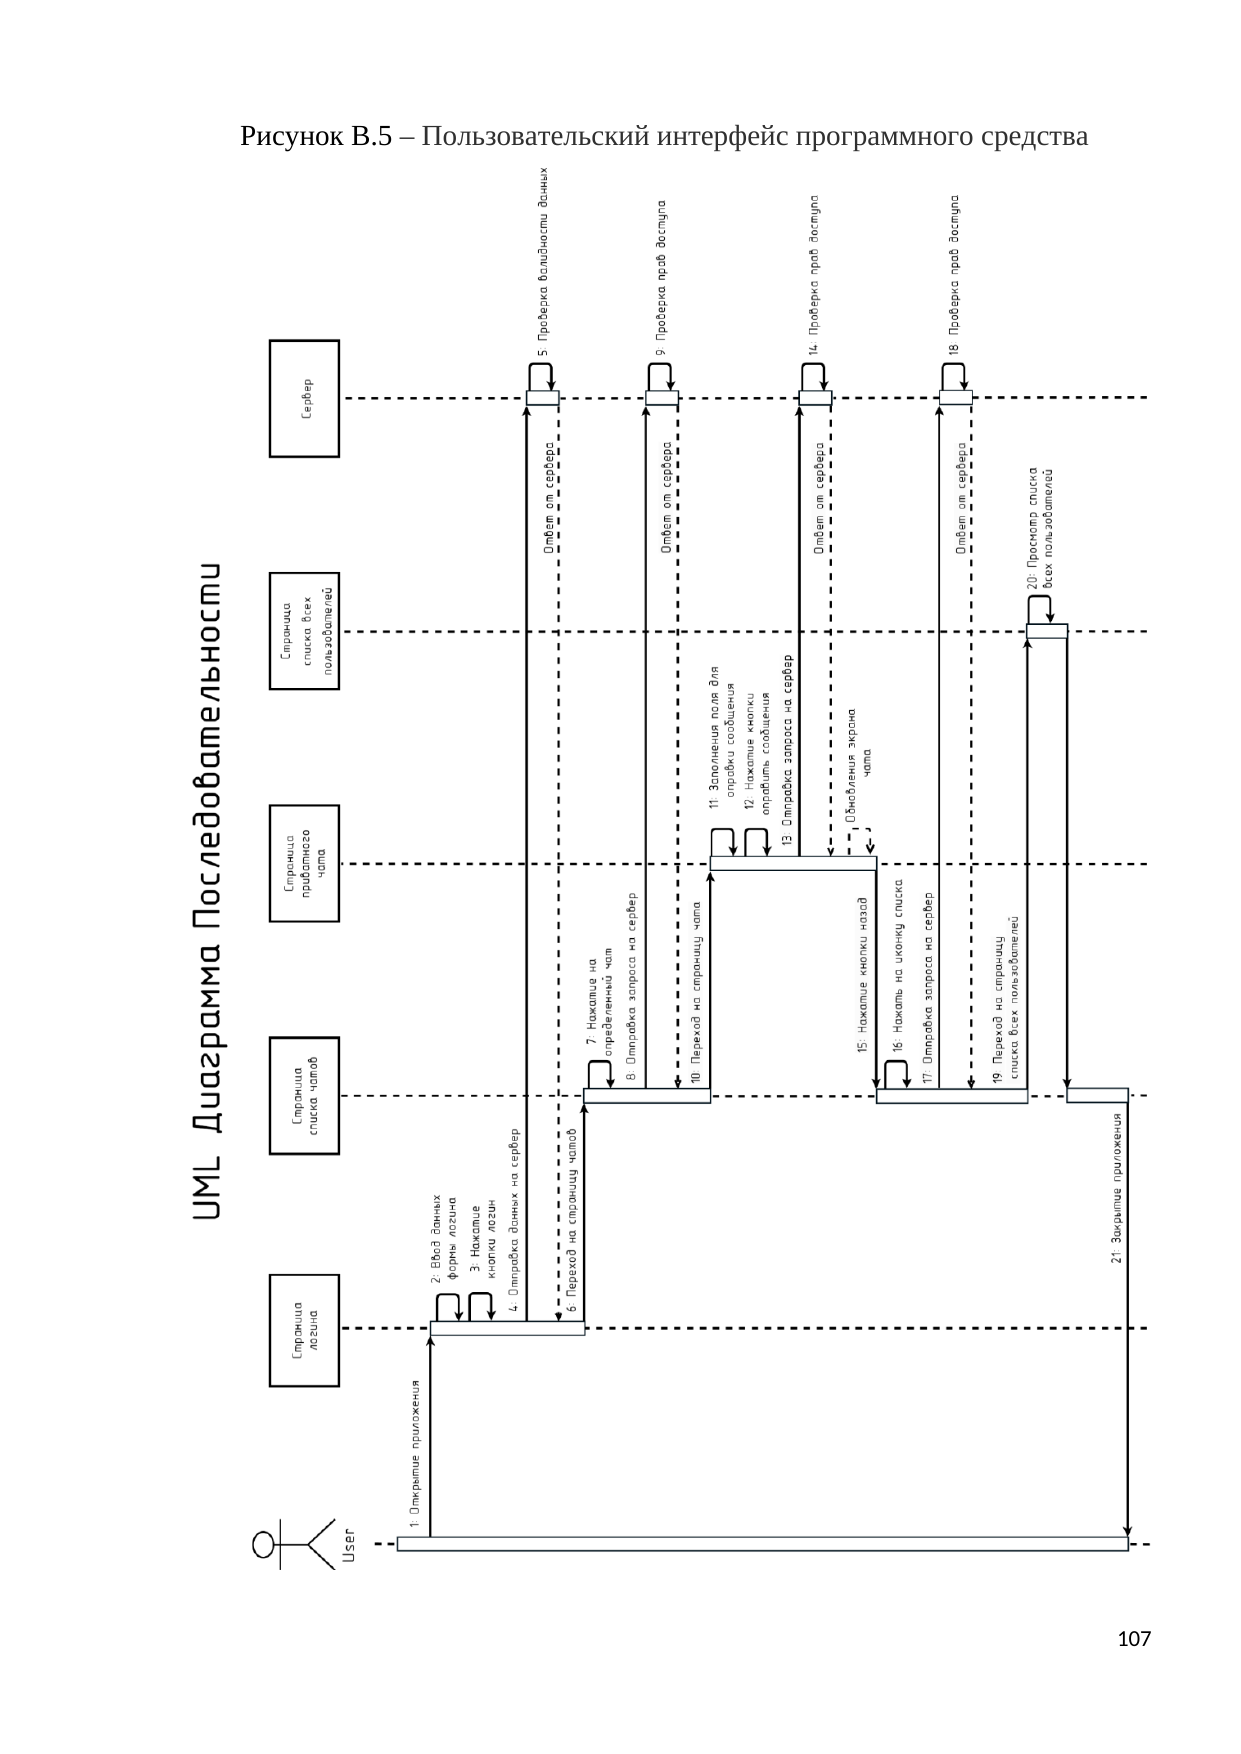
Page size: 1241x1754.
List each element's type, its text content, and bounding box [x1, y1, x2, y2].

text Рисунок В.5 – Пользовательский интерфейс программного средства [177, 118, 1152, 152]
picture [181, 158, 1151, 1568]
